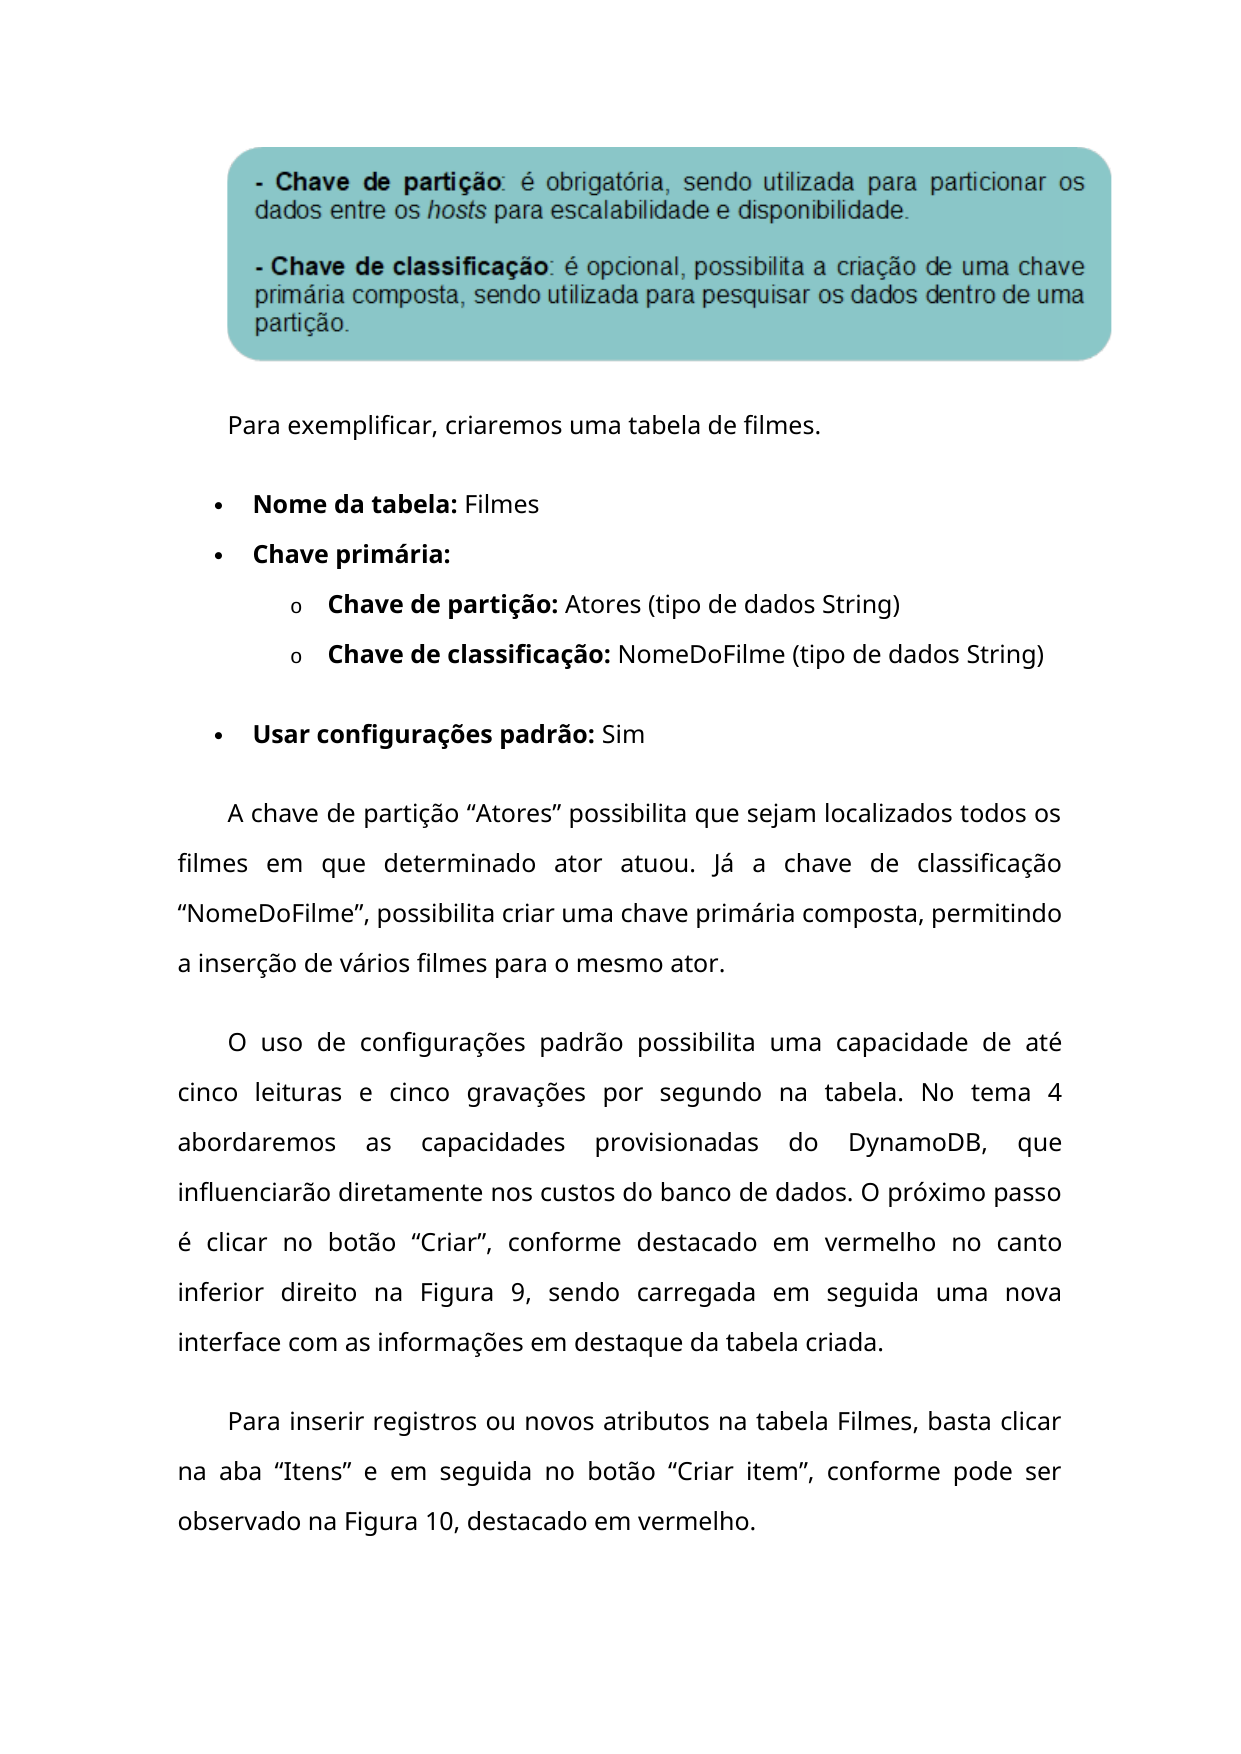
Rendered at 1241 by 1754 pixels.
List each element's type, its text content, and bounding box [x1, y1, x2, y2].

list Chave primária: [215, 521, 1063, 571]
picture [227, 147, 1112, 363]
text O uso de configurações padrão possibilita uma capacidade de até cinco leituras e cinco gravações por segundo na tabela. No tema 4 abordaremos as capacidades provisionadas do DynamoDB, que influenciarão diretamente nos custos do banco de dados. O próximo passo é clicar no botão “Criar”, conforme destacado em vermelho no canto inferior direito na Figura 9, sendo carregada em seguida uma nova interface com as informações em destaque da tabela criada. [177, 1009, 1063, 1359]
list Nome da tabela: Filmes [215, 471, 1063, 521]
list Usar configurações padrão: Sim [215, 700, 1063, 750]
text A chave de partição “Atores” possibilita que sejam localizados todos os filmes em que determinado ator atuou. Já a chave de classificação “NomeDoFilme”, possibilita criar uma chave primária composta, permitindo a inserção de vários filmes para o mesmo ator. [177, 779, 1063, 979]
text Para exemplificar, criaremos uma tabela de filmes. [177, 392, 1063, 442]
list Chave de partição: Atores (tipo de dados String) [290, 571, 1063, 621]
text Para inserir registros ou novos atributos na tabela Filmes, basta clicar na aba “Itens” e em seguida no botão “Criar item”, conforme pode ser observado na Figura 10, destacado em vermelho. [177, 1388, 1063, 1538]
list Chave de classificação: NomeDoFilme (tipo de dados String) [290, 621, 1063, 671]
